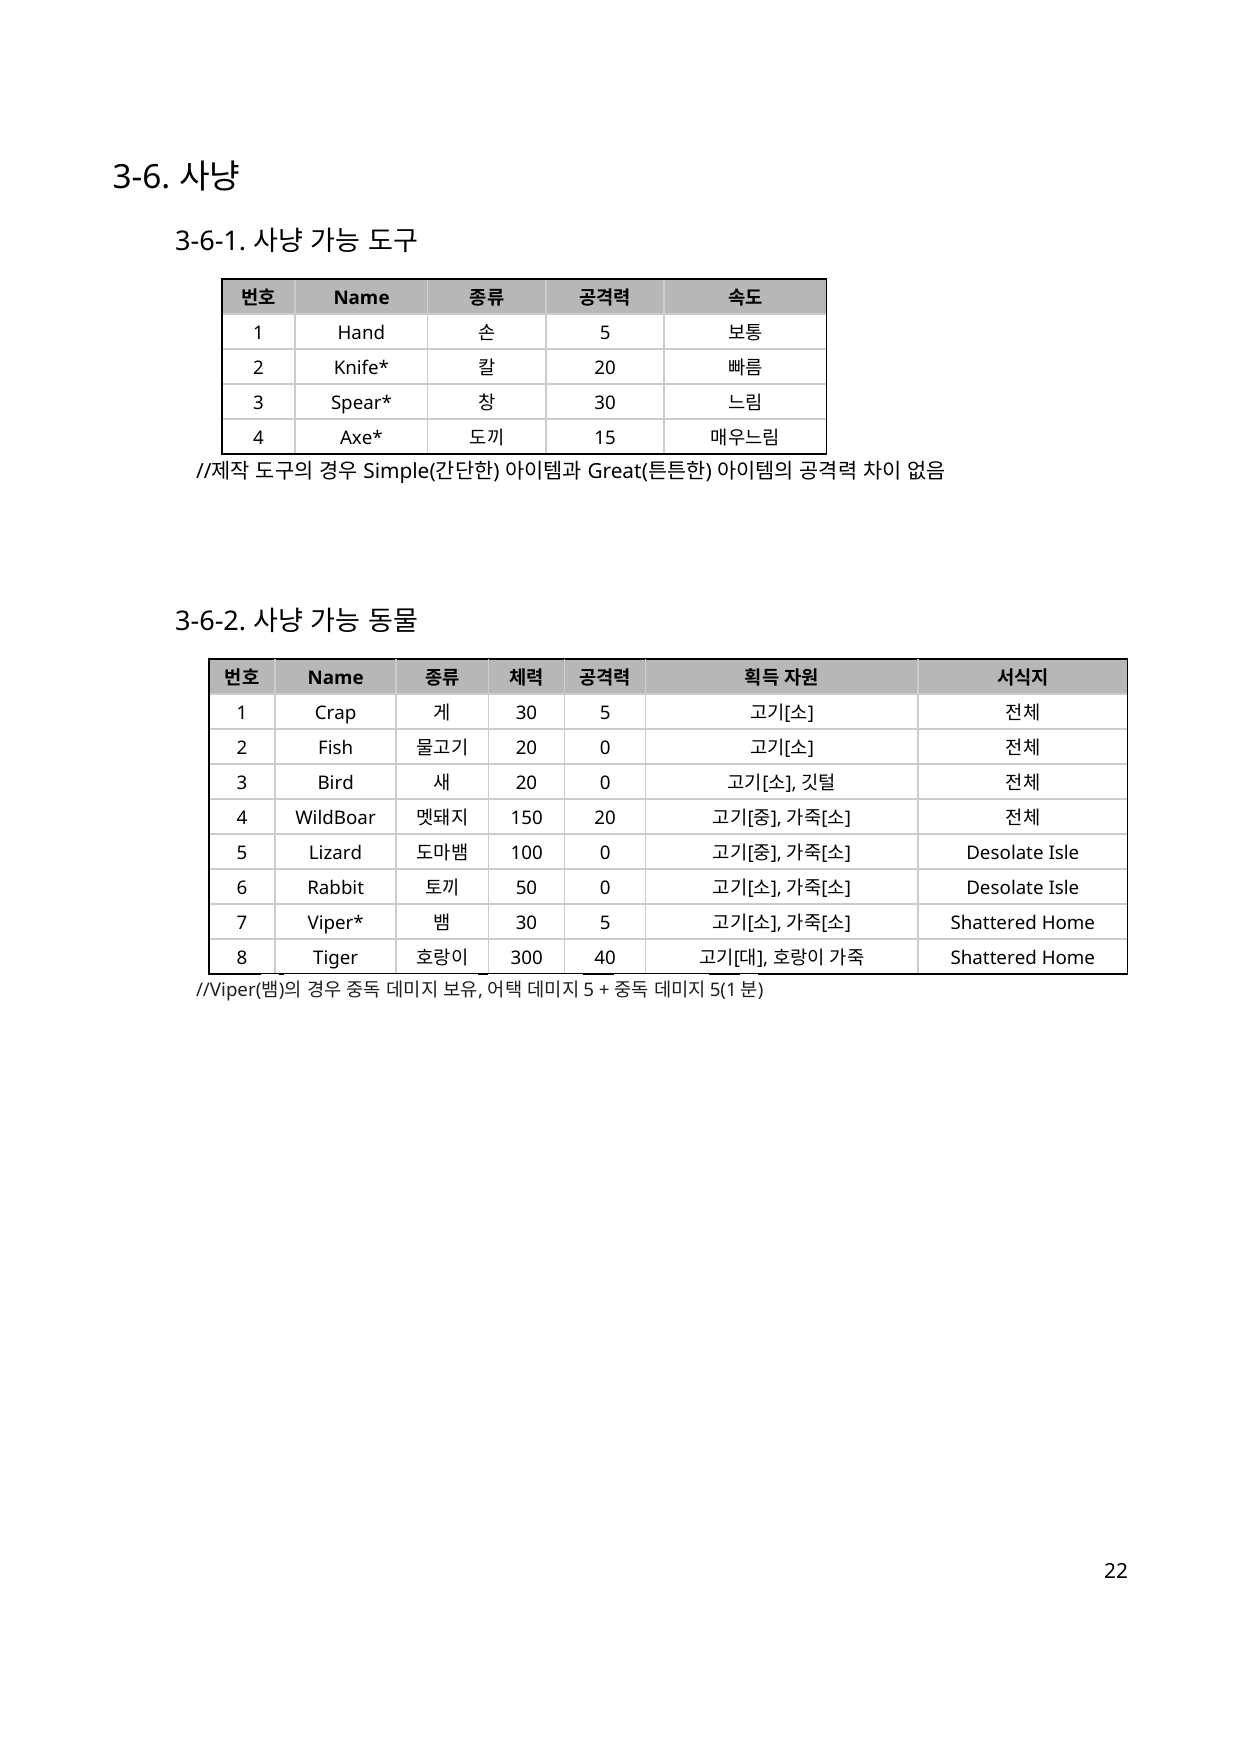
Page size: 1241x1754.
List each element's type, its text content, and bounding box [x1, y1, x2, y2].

table_header 획득 자원 [646, 660, 917, 693]
table_cell 호랑이 [397, 940, 488, 973]
subtitle 3-6-2. 사냥 가능 동물 [175, 599, 1128, 638]
table_cell 보통 [665, 315, 826, 348]
table_cell 30 [489, 905, 564, 938]
table_header Name [276, 660, 395, 693]
table_cell 40 [565, 940, 645, 973]
table_header 번호 [223, 280, 294, 313]
table_cell 창 [428, 385, 545, 418]
table_cell 5 [565, 695, 645, 728]
table_header 속도 [665, 280, 826, 313]
table_cell 도마뱀 [397, 835, 488, 868]
table_cell 300 [489, 940, 564, 973]
table_cell 0 [565, 870, 645, 903]
table_cell 5 [210, 835, 274, 868]
table_cell Hand [296, 315, 427, 348]
table_cell Fish [276, 730, 395, 763]
table_cell 2 [223, 350, 294, 383]
table_header 공격력 [565, 660, 645, 693]
table_cell Desolate Isle [919, 870, 1127, 903]
table_cell 4 [223, 420, 294, 453]
table_cell 고기[소], 가죽[소] [646, 870, 917, 903]
table_header 서식지 [919, 660, 1127, 693]
table_cell 손 [428, 315, 545, 348]
table_cell Desolate Isle [919, 835, 1127, 868]
table_cell 2 [210, 730, 274, 763]
text //Viper(뱀)의 경우 중독 데미지 보유, 어택 데미지5 + 중독 데미지5(1분) [112, 974, 261, 1002]
table_cell Viper* [276, 905, 395, 938]
table_cell Axe* [296, 420, 427, 453]
table_cell 5 [565, 905, 645, 938]
table_cell Tiger [276, 940, 395, 973]
table_cell 20 [547, 350, 663, 383]
table_cell 물고기 [397, 730, 488, 763]
table_cell 전체 [919, 800, 1127, 833]
table_cell Knife* [296, 350, 427, 383]
table_cell 15 [547, 420, 663, 453]
table_cell Crap [276, 695, 395, 728]
table_cell 멧돼지 [397, 800, 488, 833]
table_cell 0 [565, 730, 645, 763]
table_cell 6 [210, 870, 274, 903]
table_cell Lizard [276, 835, 395, 868]
table_cell 고기[소], 깃털 [646, 765, 917, 798]
table_cell 4 [210, 800, 274, 833]
table_cell 3 [210, 765, 274, 798]
table_cell 50 [489, 870, 564, 903]
table_cell 20 [489, 730, 564, 763]
table_cell 5 [547, 315, 663, 348]
text //Viper(뱀)의 경우 중독 데미지 보유, 어택 데미지5 + 중독 데미지5(1분) [758, 975, 1128, 1002]
table_header 종류 [428, 280, 545, 313]
table_cell WildBoar [276, 800, 395, 833]
subtitle 3-6. 사냥 [112, 150, 1128, 198]
text //제작 도구의 경우 Simple(간단한) 아이템과 Great(튼튼한) 아이템의 공격력 차이 없음 [112, 455, 1128, 485]
table_cell 7 [210, 905, 274, 938]
table_cell 뱀 [397, 905, 488, 938]
table_cell Spear* [296, 385, 427, 418]
table_cell 느림 [665, 385, 826, 418]
table_cell 3 [223, 385, 294, 418]
table_cell 고기[중], 가죽[소] [646, 800, 917, 833]
table_cell 1 [210, 695, 274, 728]
table_header 체력 [489, 660, 564, 693]
table_cell 빠름 [665, 350, 826, 383]
table_cell 20 [489, 765, 564, 798]
table_cell 0 [565, 835, 645, 868]
table_cell 고기[소] [646, 695, 917, 728]
table_cell 8 [210, 940, 274, 973]
table_cell 30 [489, 695, 564, 728]
table_cell Rabbit [276, 870, 395, 903]
table_cell 30 [547, 385, 663, 418]
table_cell 칼 [428, 350, 545, 383]
table_cell 100 [489, 835, 564, 868]
table_cell 전체 [919, 730, 1127, 763]
table_cell 0 [565, 765, 645, 798]
table_cell 고기[대], 호랑이 가죽 [646, 940, 917, 973]
table_cell 토끼 [397, 870, 488, 903]
table_header 종류 [397, 660, 488, 693]
table_header 공격력 [547, 280, 663, 313]
table_header Name [296, 280, 427, 313]
table_cell 고기[소], 가죽[소] [646, 905, 917, 938]
table_cell 전체 [919, 695, 1127, 728]
subtitle 3-6-1. 사냥 가능 도구 [175, 219, 1128, 258]
table_cell 고기[소] [646, 730, 917, 763]
table_cell 20 [565, 800, 645, 833]
table_cell Shattered Home [919, 905, 1127, 938]
table_cell 새 [397, 765, 488, 798]
table_header 번호 [210, 660, 274, 693]
table_cell 도끼 [428, 420, 545, 453]
table_cell Bird [276, 765, 395, 798]
table_cell Shattered Home [919, 940, 1127, 973]
table_cell 매우느림 [665, 420, 826, 453]
table_cell 게 [397, 695, 488, 728]
table_cell 전체 [919, 765, 1127, 798]
table_cell 1 [223, 315, 294, 348]
table_cell 150 [489, 800, 564, 833]
table_cell 고기[중], 가죽[소] [646, 835, 917, 868]
